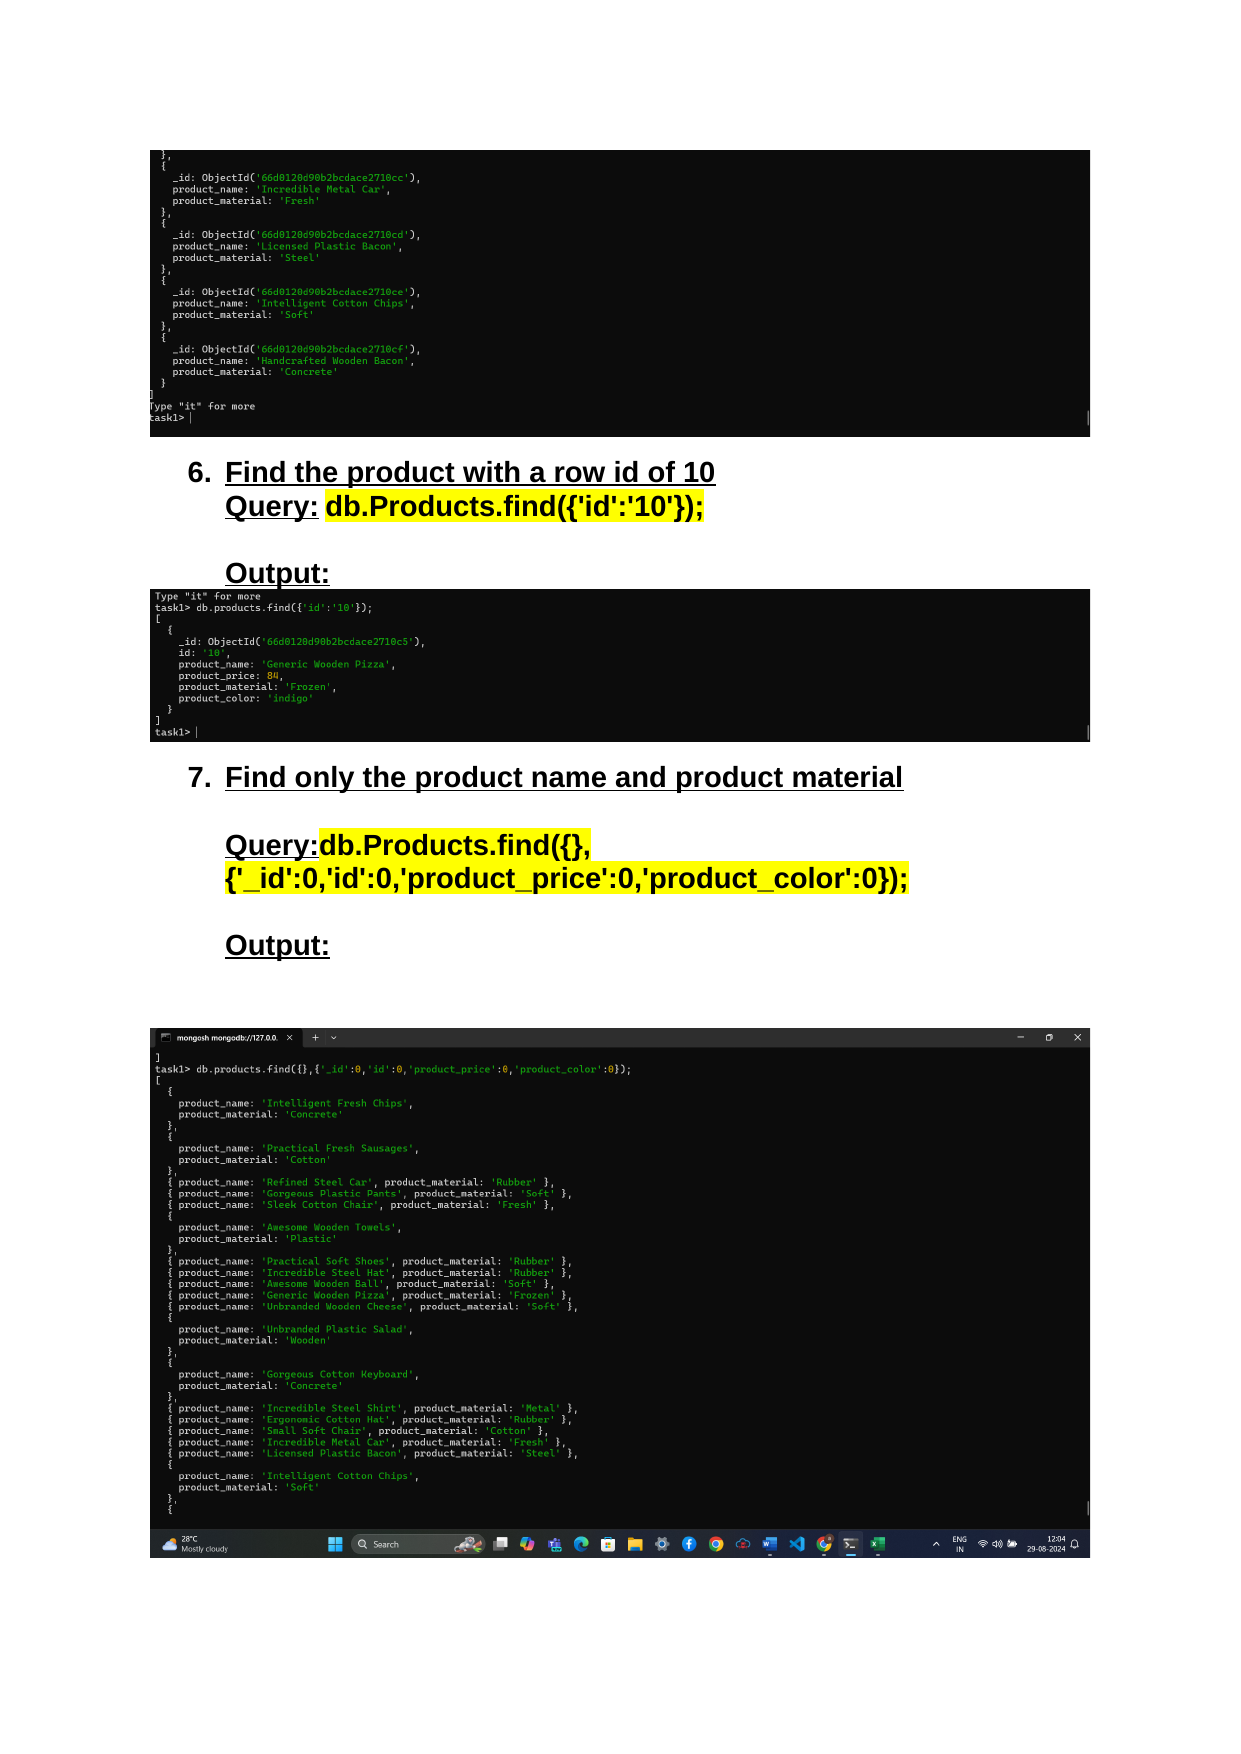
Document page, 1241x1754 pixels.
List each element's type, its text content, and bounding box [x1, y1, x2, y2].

picture [150, 1028, 1091, 1558]
text Output: [225, 928, 1090, 962]
text Query: db.Products.find({'id':'10'}); [225, 488, 1090, 522]
picture [150, 150, 1091, 437]
picture [150, 589, 1091, 742]
text Output: [225, 556, 1090, 589]
list Find only the product name and product material [187, 760, 1090, 794]
text Query:db.Products.find({},{'_id':0,'id':0,'product_price':0,'product_color':0}); [225, 827, 1090, 894]
list Find the product with a row id of 10 [187, 455, 1090, 488]
